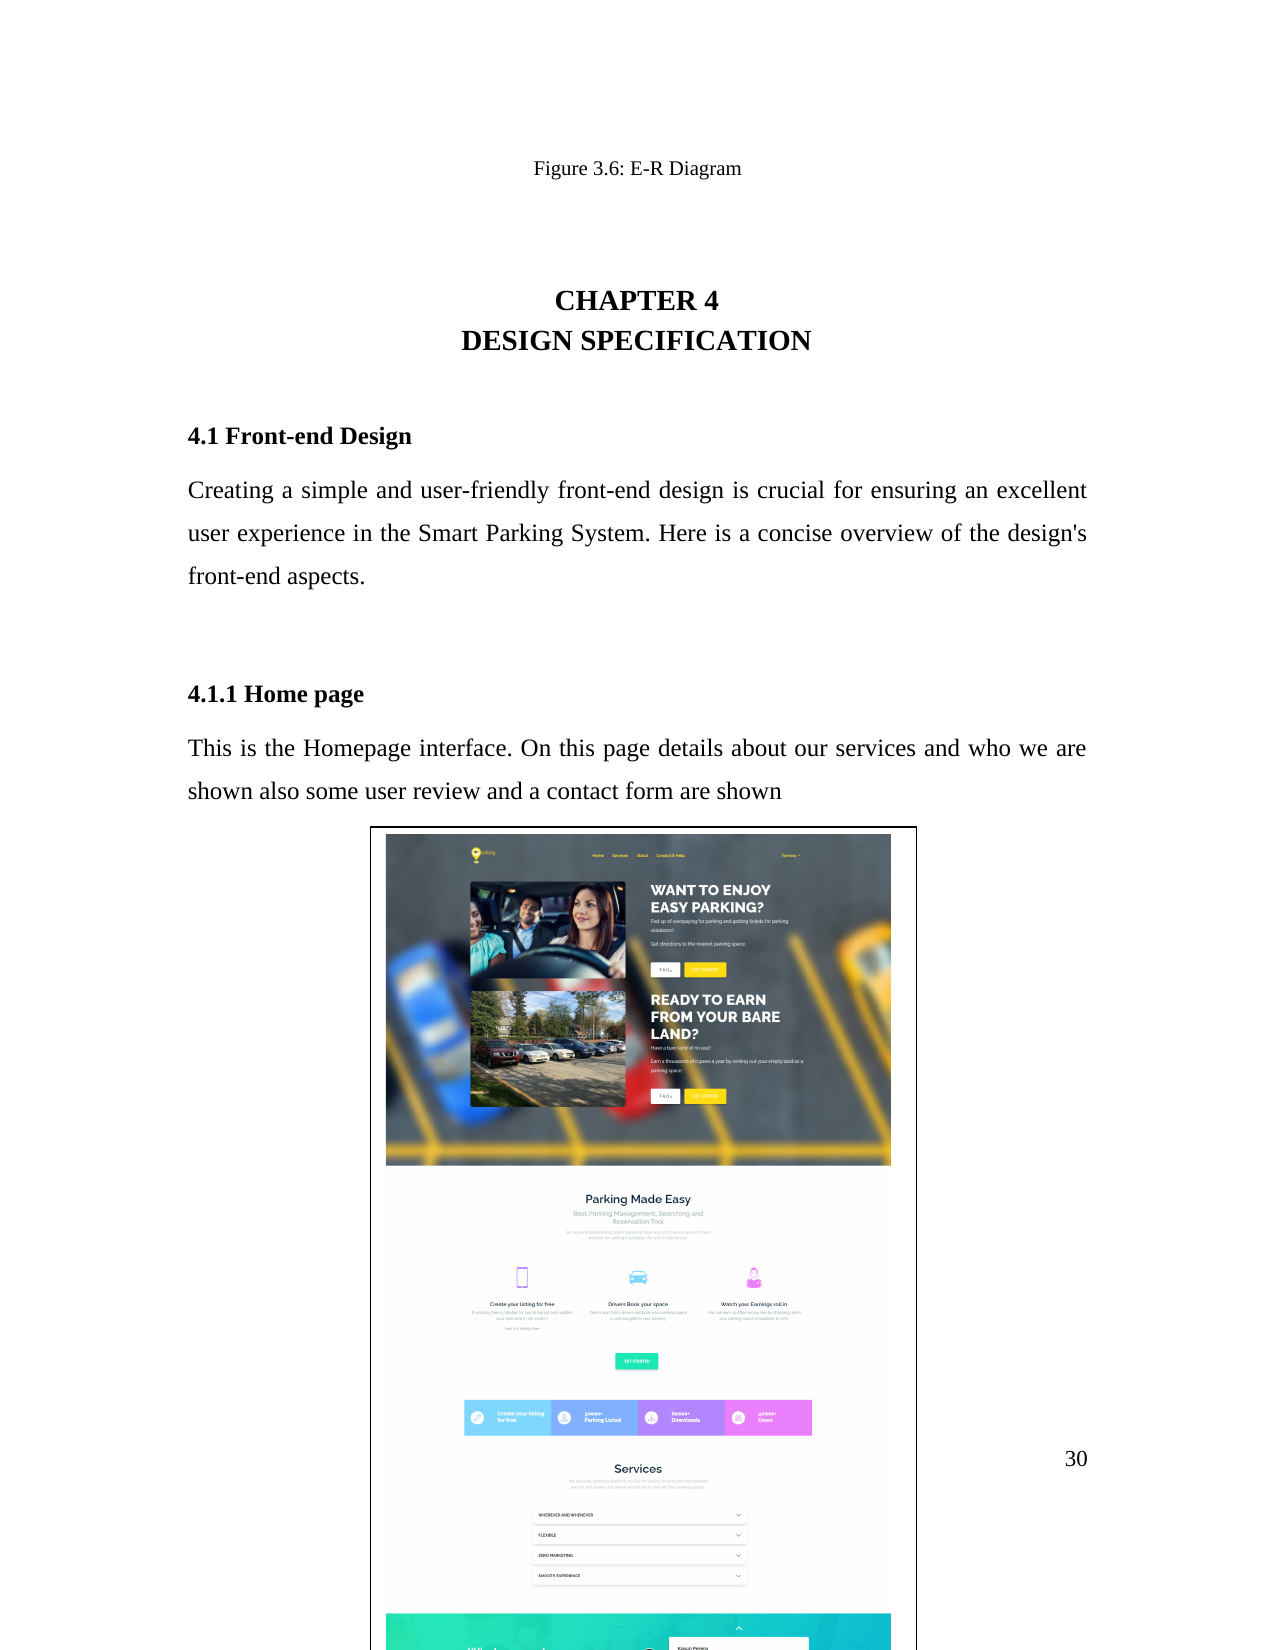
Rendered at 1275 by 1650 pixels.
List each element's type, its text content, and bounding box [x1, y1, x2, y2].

subtitle CHAPTER 4 [64, 283, 1208, 317]
picture [385, 834, 891, 1650]
subtitle 4.1.1 Home page [188, 679, 1208, 708]
text Creating a simple and user-friendly front-end design is crucial for ensuring an excellent user experience in the Smart Parking System. Here is a concise overview of the design's front-end aspects. [188, 475, 1088, 590]
text Figure 3.6: E-R Diagram [444, 156, 831, 180]
text This is the Homepage interface. On this page details about our services and who we are shown also some user review and a contact form are shown [188, 733, 1088, 804]
subtitle 4.1 Front-end Design [188, 421, 1208, 450]
subtitle DESIGN SPECIFICATION [64, 323, 1208, 357]
